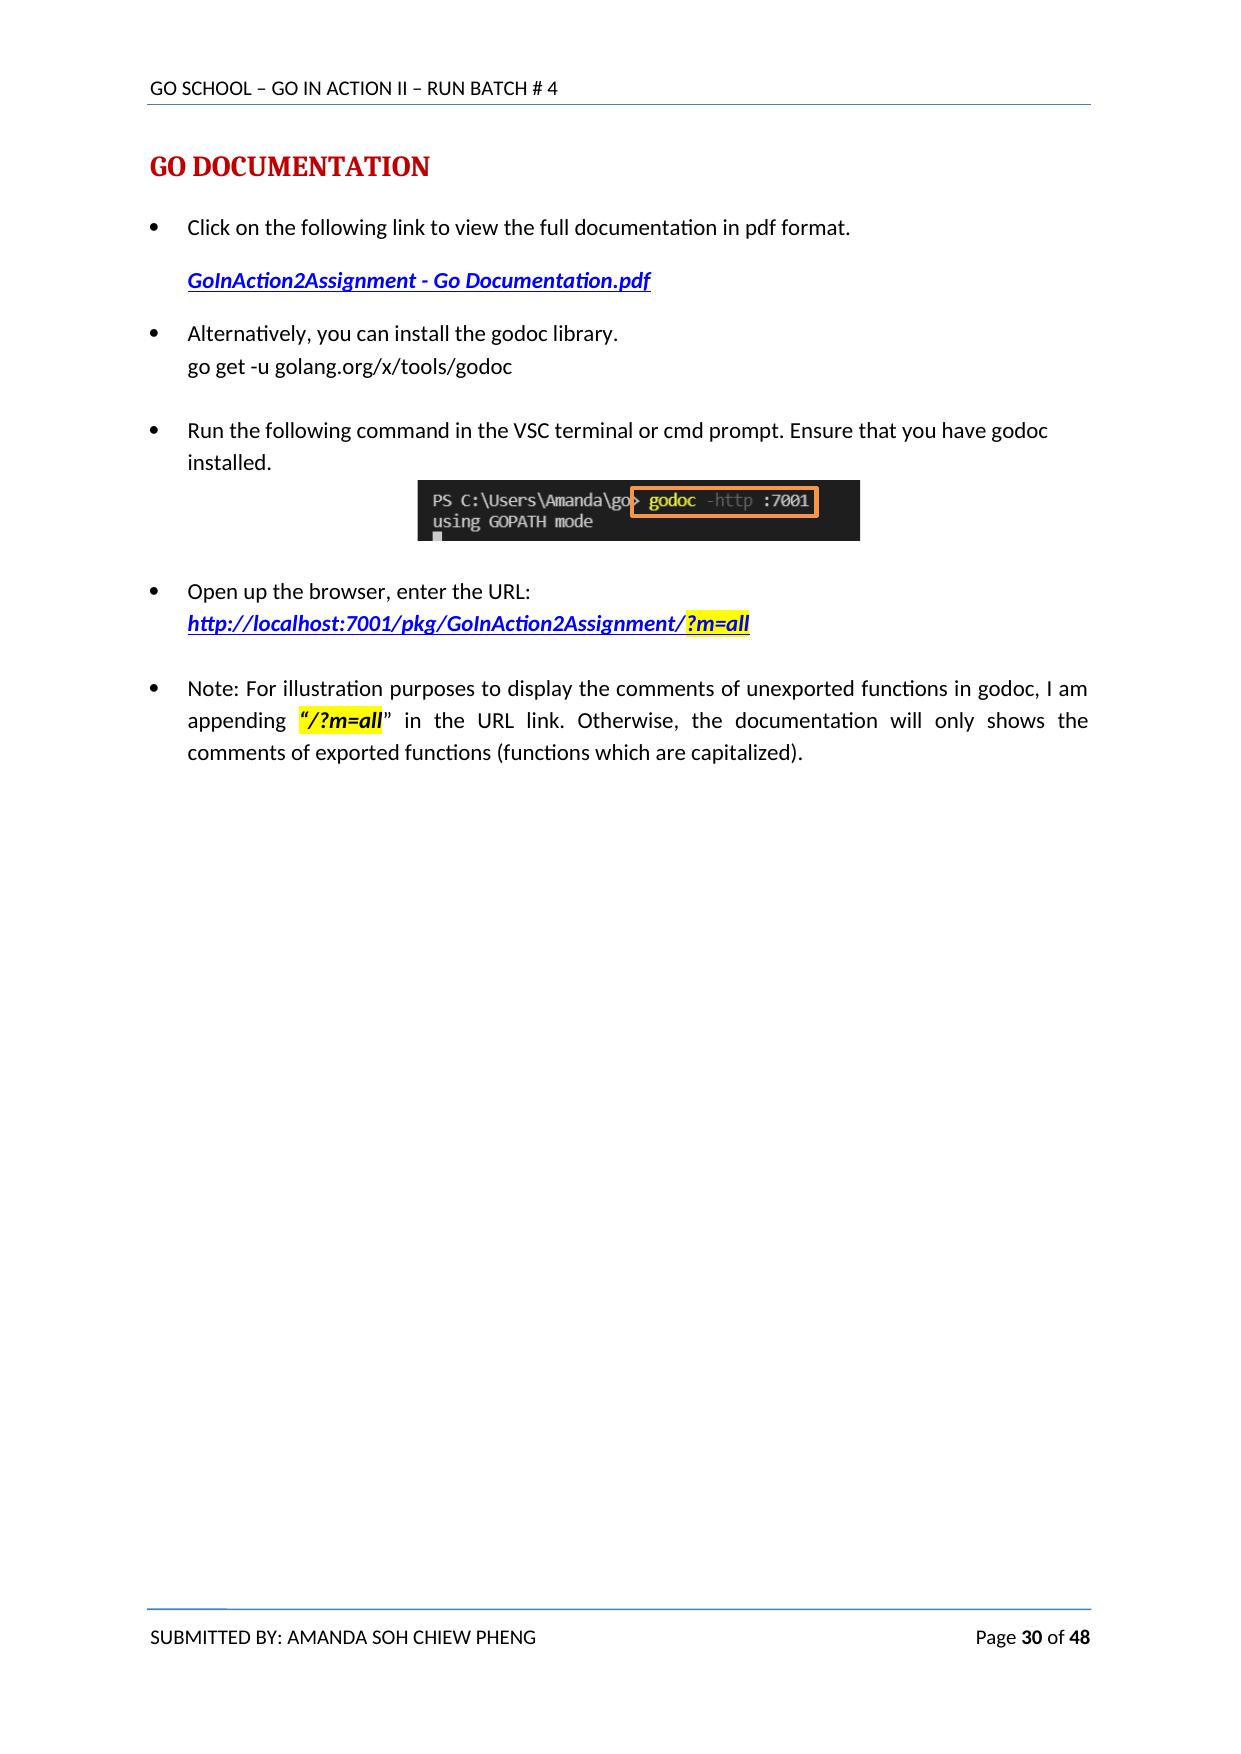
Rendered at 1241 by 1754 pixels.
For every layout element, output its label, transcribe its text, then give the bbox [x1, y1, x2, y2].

list Note: For illustration purposes to display the comments of unexported functions in godoc, I am appending “/?m=all” in the URL link. Otherwise, the documentation will only shows the comments of exported functions (functions which are capitalized). [150, 674, 1090, 766]
subtitle GO DOCUMENTATION [150, 150, 1090, 183]
list http://localhost:7001/pkg/GoInAction2Assignment/?m=all [187, 609, 1090, 637]
text GoInAction2Assignment - Go Documentation.pdf [150, 267, 1090, 294]
list Run the following command in the VSC terminal or cmd prompt. Ensure that you have godoc installed. [150, 416, 1090, 476]
list Open up the browser, enter the URL: [150, 577, 1090, 605]
list go get -u golang.org/x/tools/godoc [187, 352, 1090, 380]
list Click on the following link to view the full documentation in pdf format. [150, 213, 1090, 242]
list Alternatively, you can install the godoc library. [150, 319, 1090, 348]
picture [417, 480, 861, 541]
